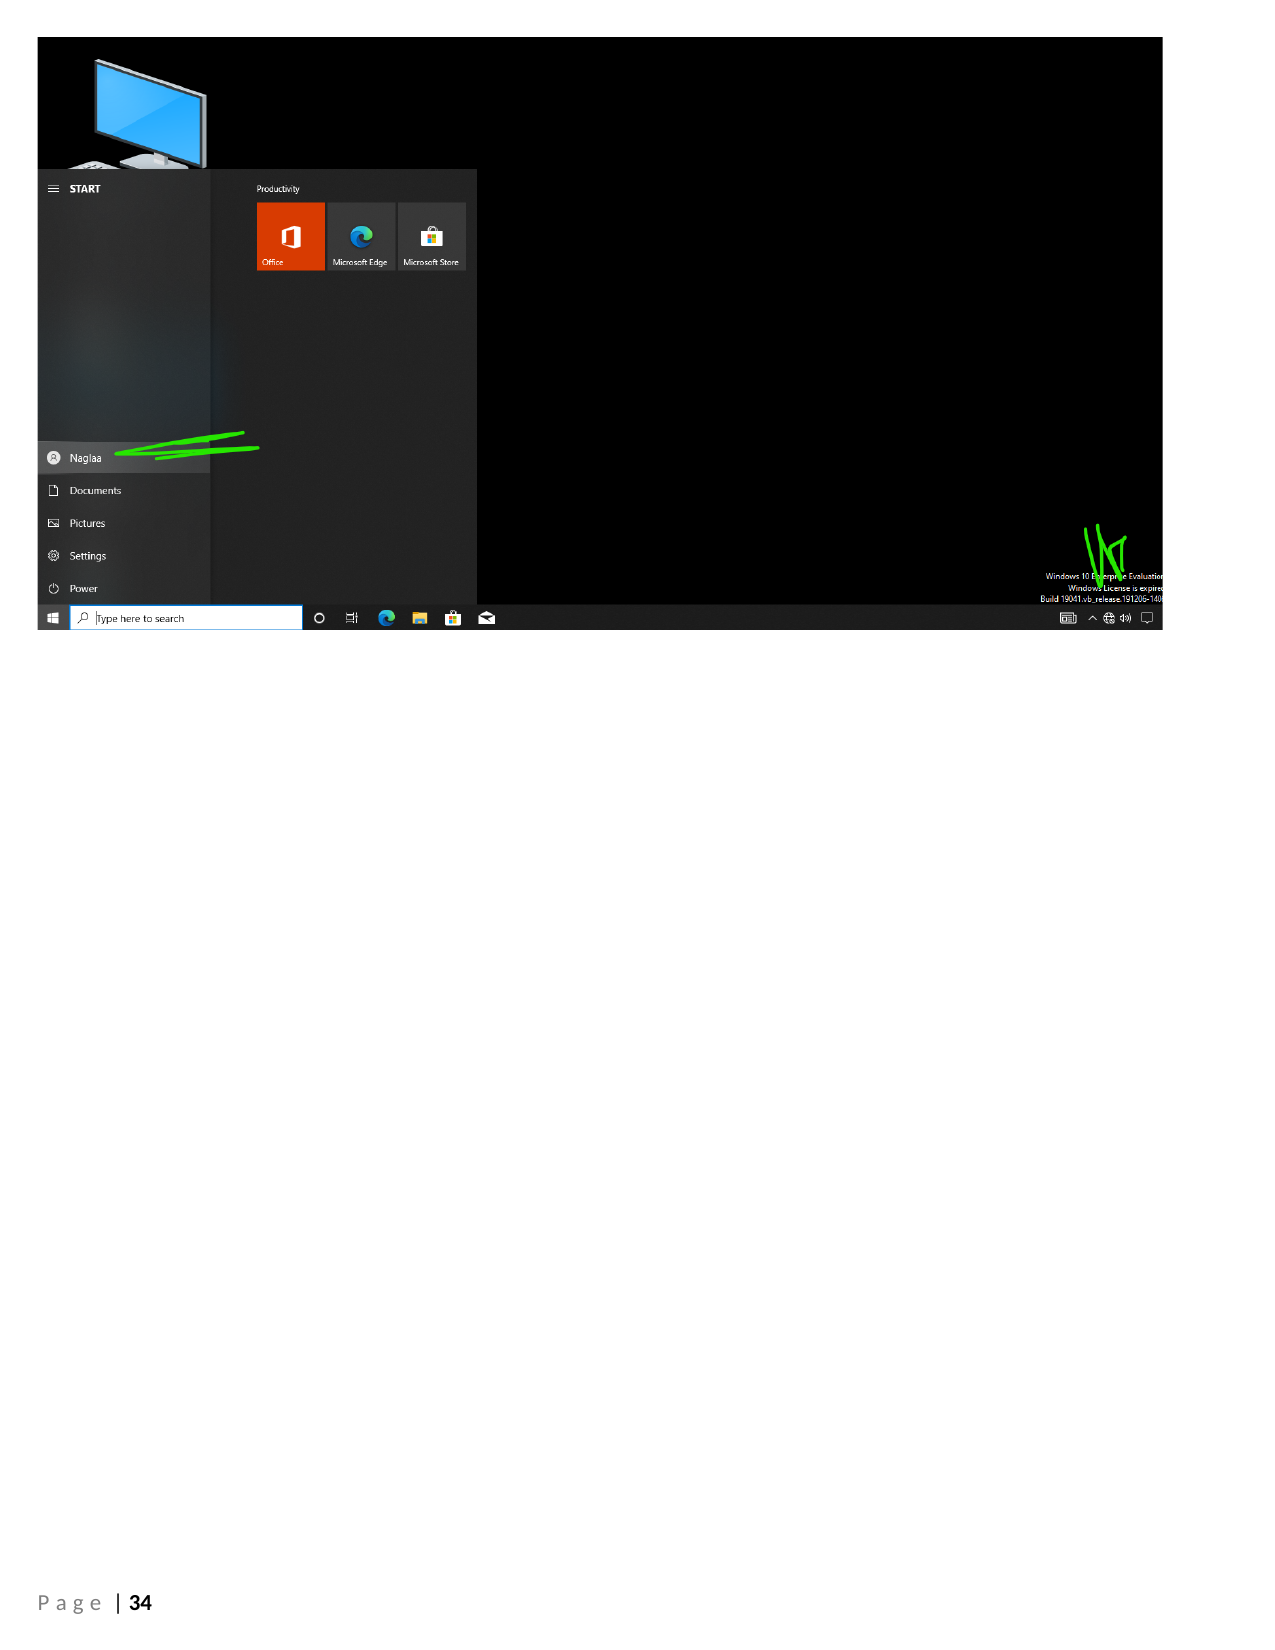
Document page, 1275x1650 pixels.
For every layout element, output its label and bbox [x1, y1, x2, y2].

picture [37, 37, 1163, 630]
